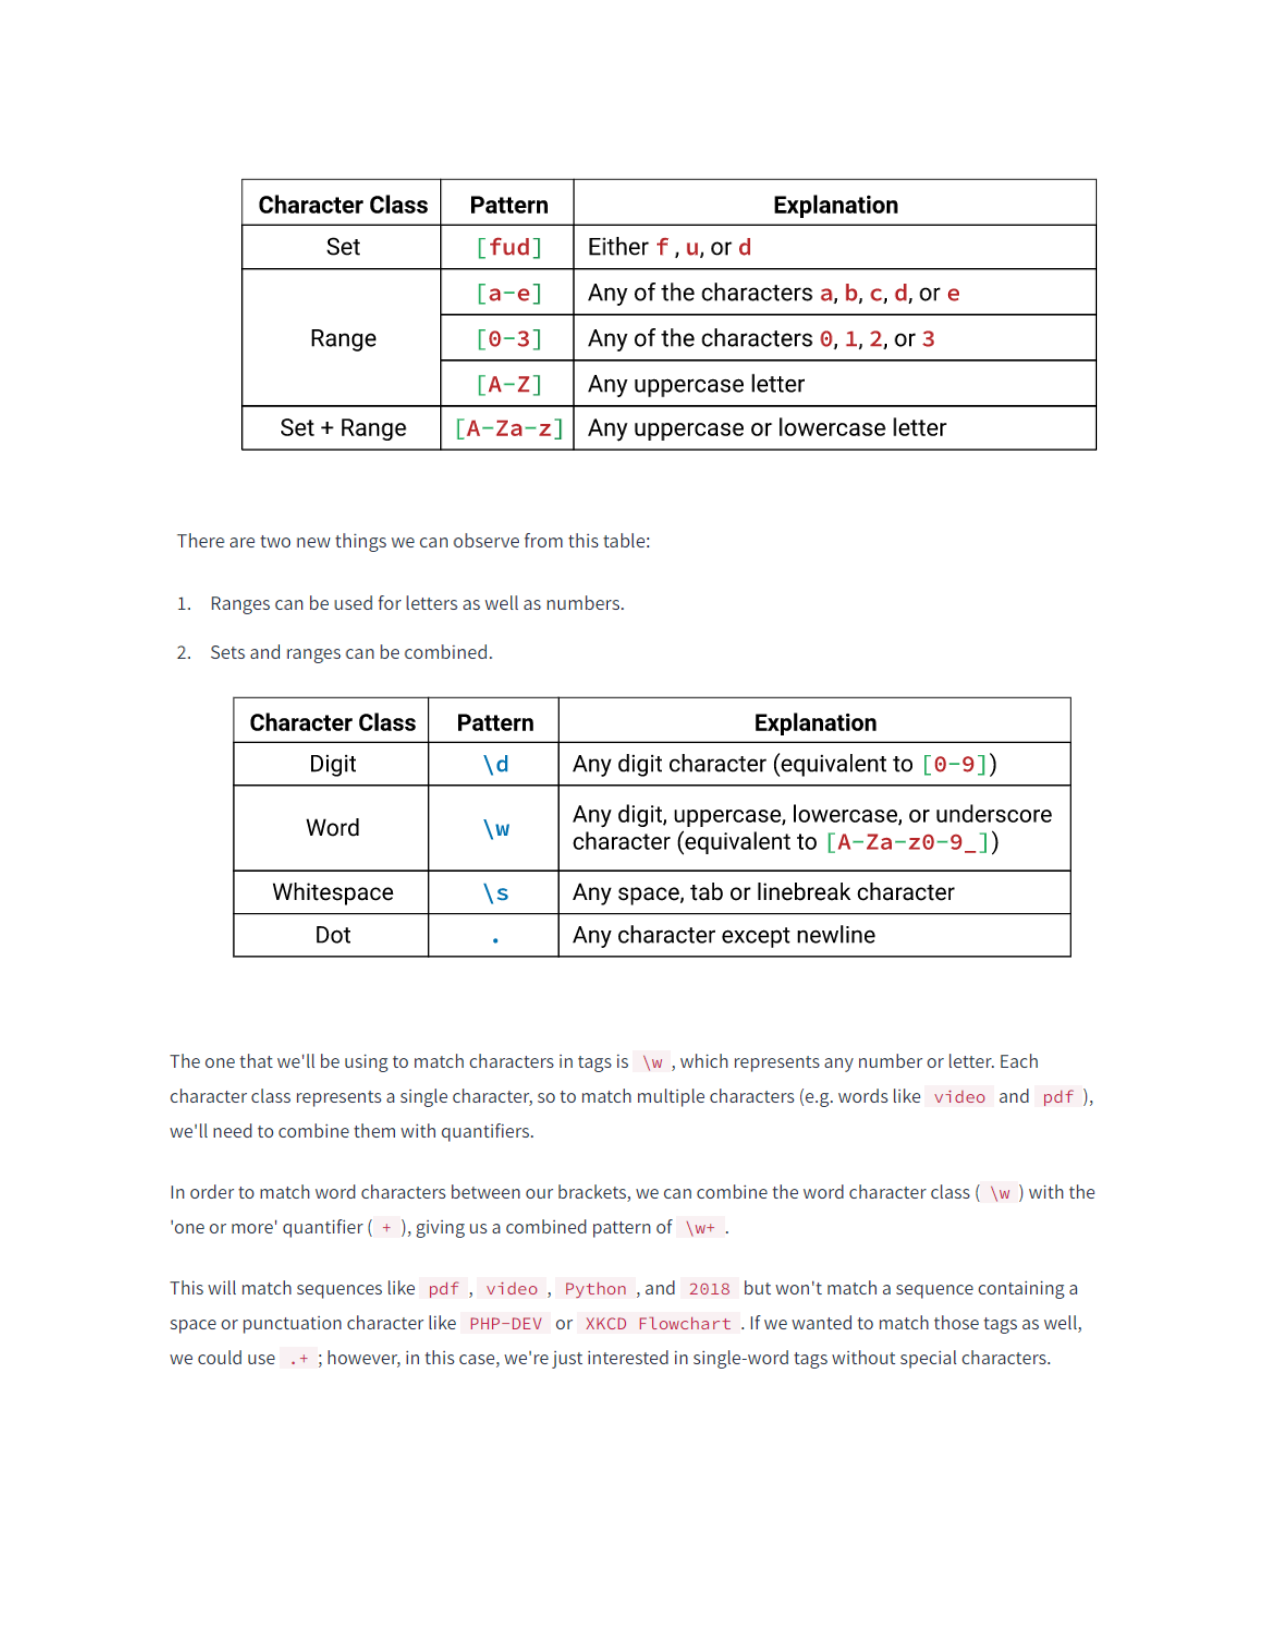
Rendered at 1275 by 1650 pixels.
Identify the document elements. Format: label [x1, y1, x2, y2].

picture [150, 150, 1125, 1385]
